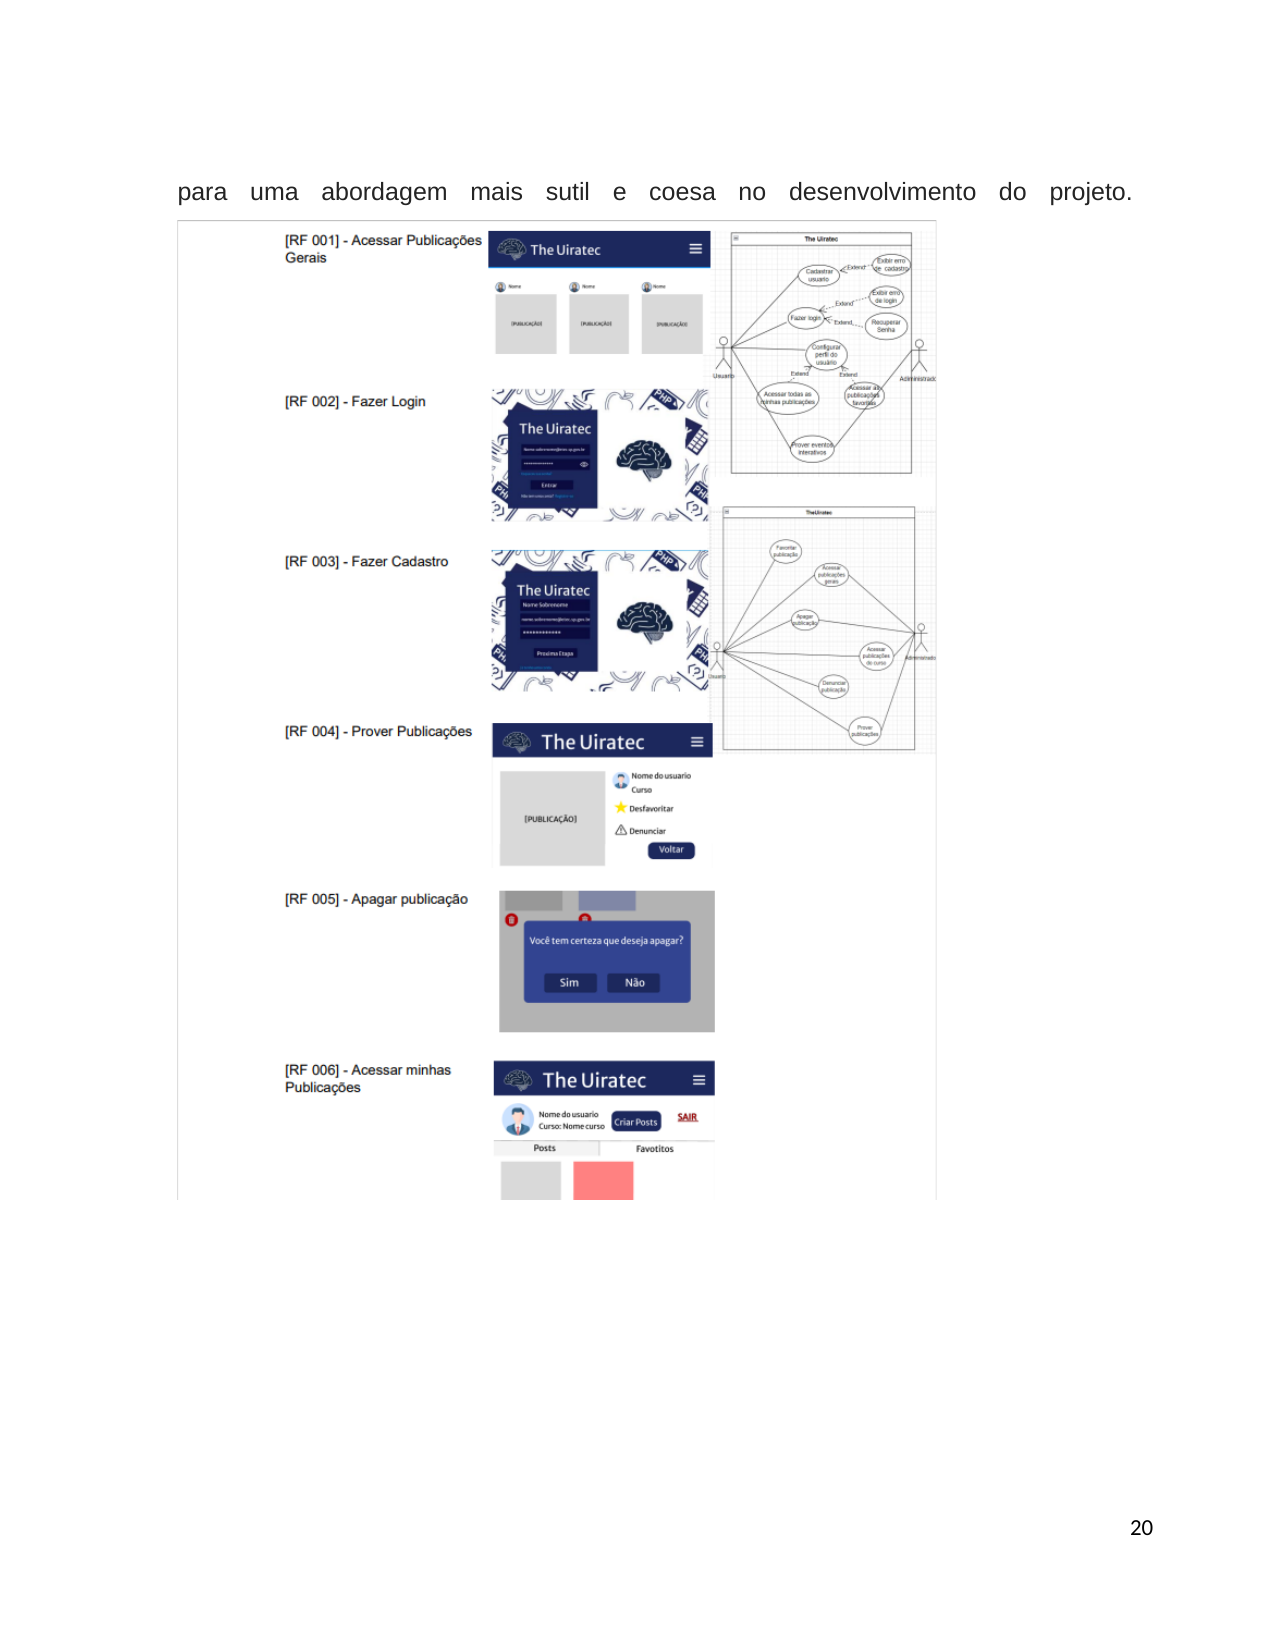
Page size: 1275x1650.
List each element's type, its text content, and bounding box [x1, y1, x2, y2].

picture [177, 220, 937, 1200]
